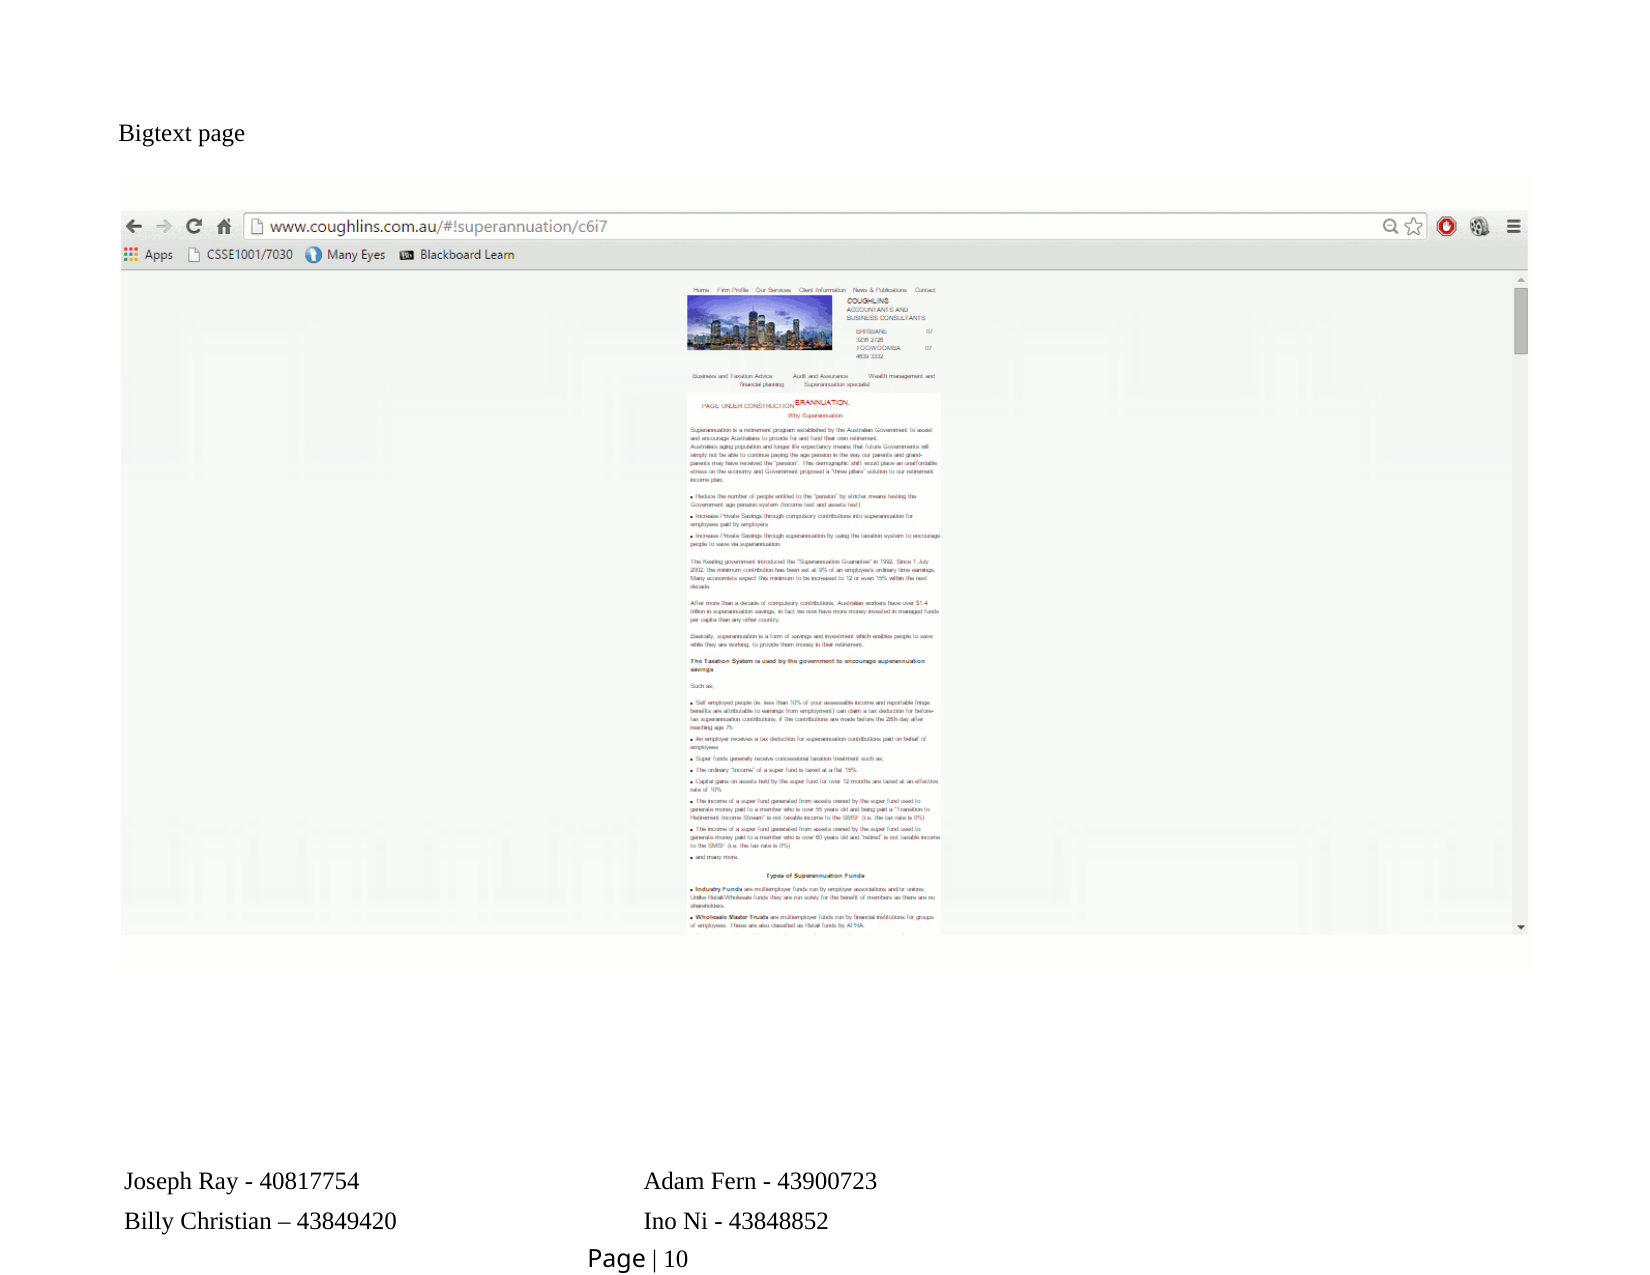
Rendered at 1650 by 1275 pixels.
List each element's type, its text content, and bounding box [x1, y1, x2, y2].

picture [118, 175, 1532, 971]
text Bigtext page [118, 118, 1532, 147]
